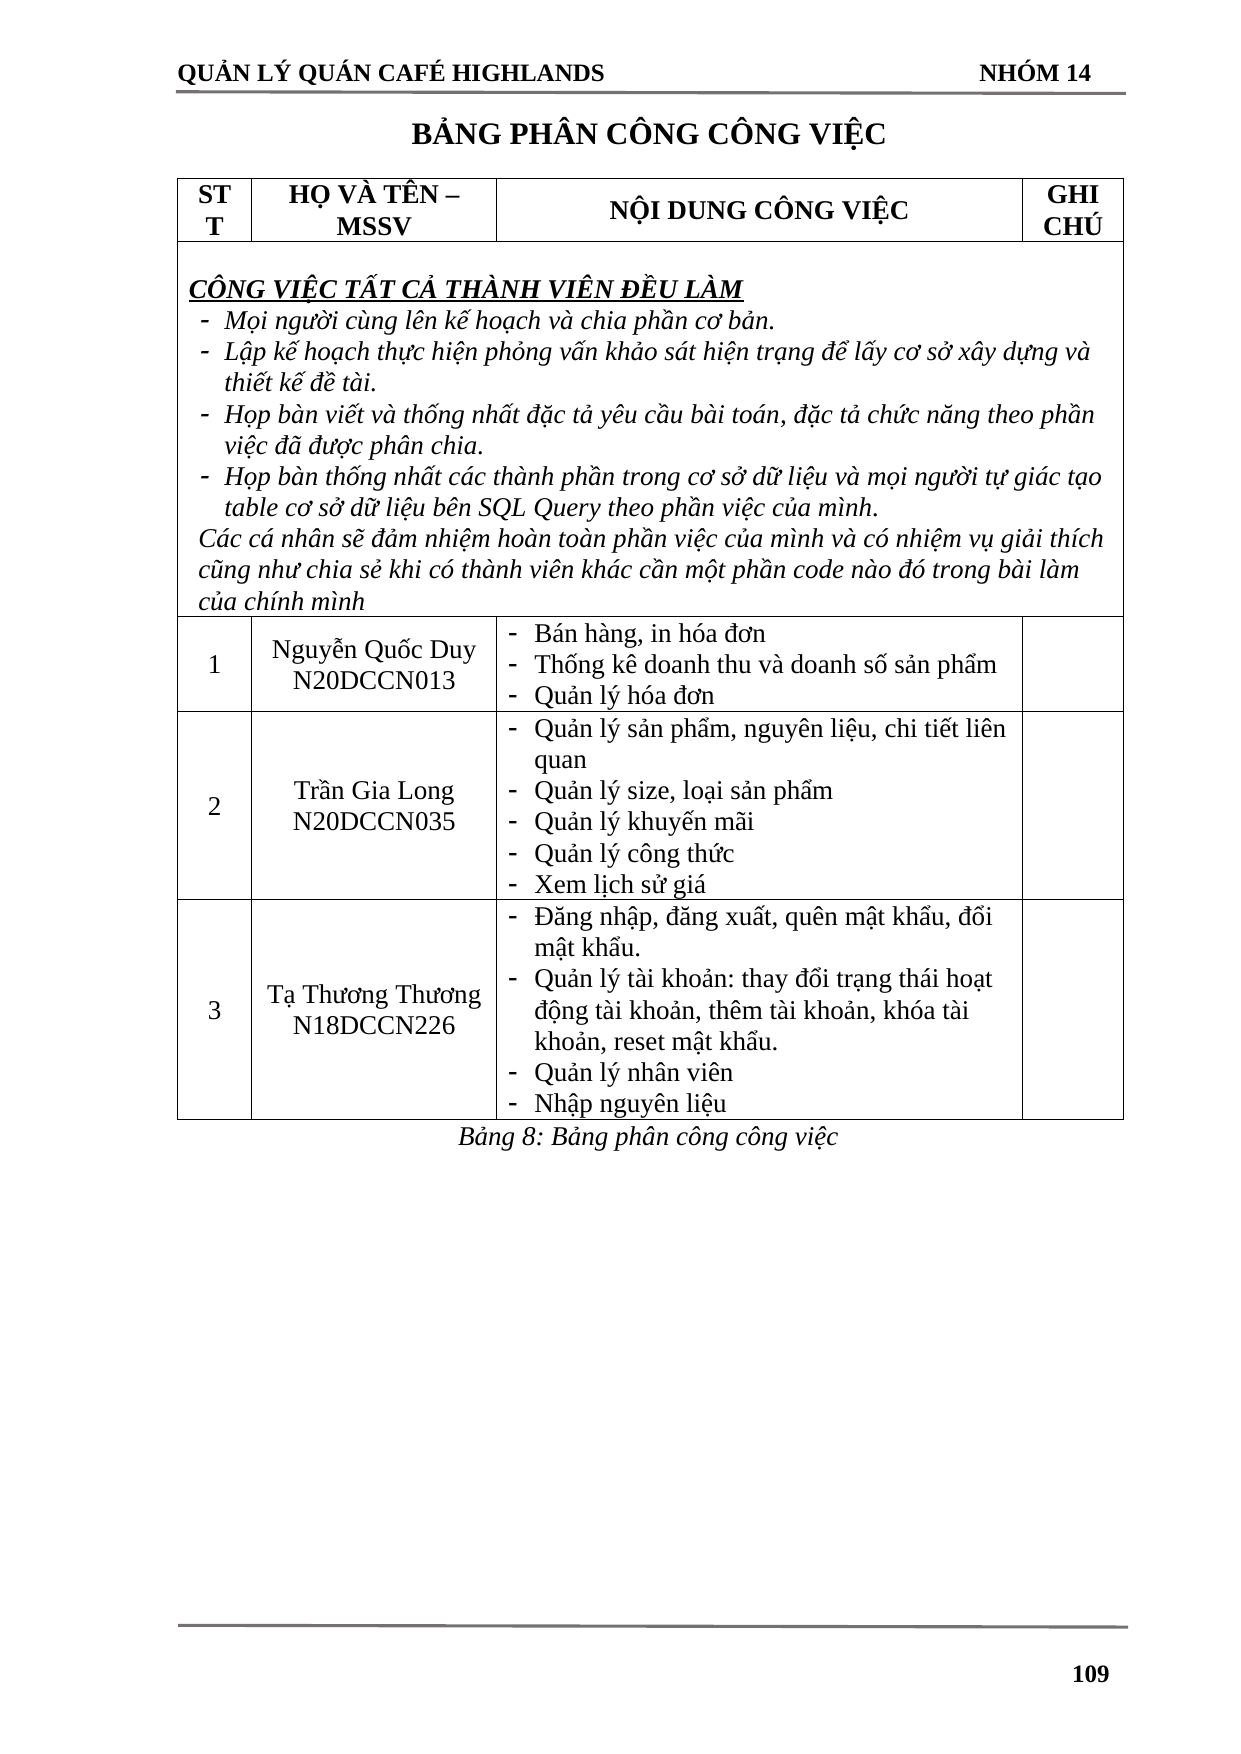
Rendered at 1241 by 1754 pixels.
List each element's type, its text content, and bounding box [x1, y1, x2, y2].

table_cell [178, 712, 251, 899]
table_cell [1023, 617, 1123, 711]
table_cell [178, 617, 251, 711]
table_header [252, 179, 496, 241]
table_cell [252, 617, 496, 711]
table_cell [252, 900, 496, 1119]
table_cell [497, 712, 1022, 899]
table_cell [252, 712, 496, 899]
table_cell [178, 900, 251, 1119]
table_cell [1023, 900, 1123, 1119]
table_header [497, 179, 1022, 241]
text Bảng 8: Bảng phân công công việc [177, 1120, 1122, 1151]
list BẢNG PHÂN CÔNG CÔNG VIỆC [177, 115, 1122, 151]
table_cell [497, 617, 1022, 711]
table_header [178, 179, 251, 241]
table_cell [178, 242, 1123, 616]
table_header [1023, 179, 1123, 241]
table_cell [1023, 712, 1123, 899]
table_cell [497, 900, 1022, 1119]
